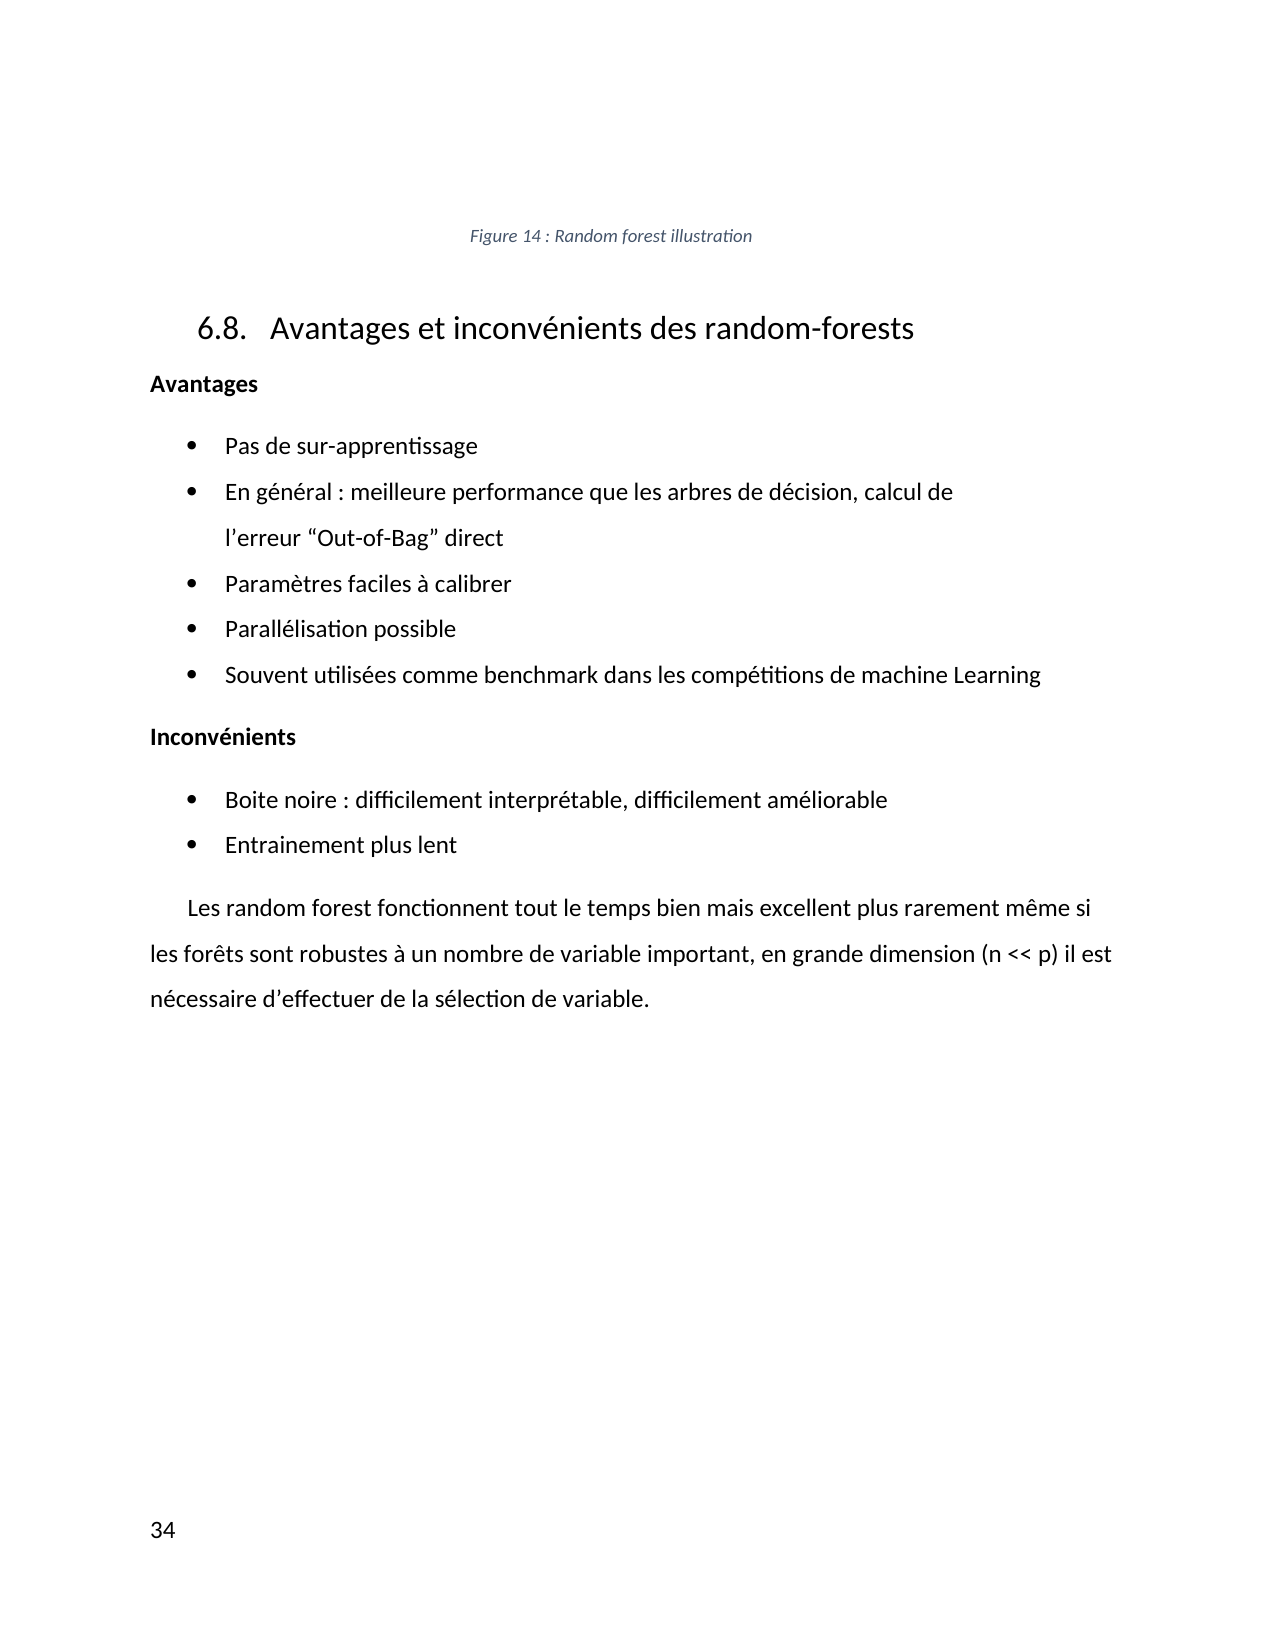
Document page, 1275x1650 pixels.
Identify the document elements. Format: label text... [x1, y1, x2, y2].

list Paramètres faciles à calibrer [187, 568, 1125, 598]
list Pas de sur-apprentissage [187, 431, 1125, 461]
subtitle Inconvénients [150, 722, 1125, 752]
list Boite noire : difficilement interprétable, difficilement améliorable [187, 784, 1125, 814]
subtitle Avantages et inconvénients des random-forests [197, 307, 1125, 348]
list Entrainement plus lent [187, 830, 1125, 860]
subtitle Avantages [150, 368, 1125, 399]
text Les random forest fonctionnent tout le temps bien mais excellent plus rarement même si les forêts sont robustes à un nombre de variable important, en grande dimension (n << p) il est nécessaire d’effectuer de la sélection de variable. [150, 892, 1125, 1060]
list En général : meilleure performance que les arbres de décision, calcul de l’erreur “Out-of-Bag” direct [187, 476, 1125, 552]
list Souvent utilisées comme benchmark dans les compétitions de machine Learning [187, 659, 1125, 690]
list Parallélisation possible [187, 613, 1125, 644]
